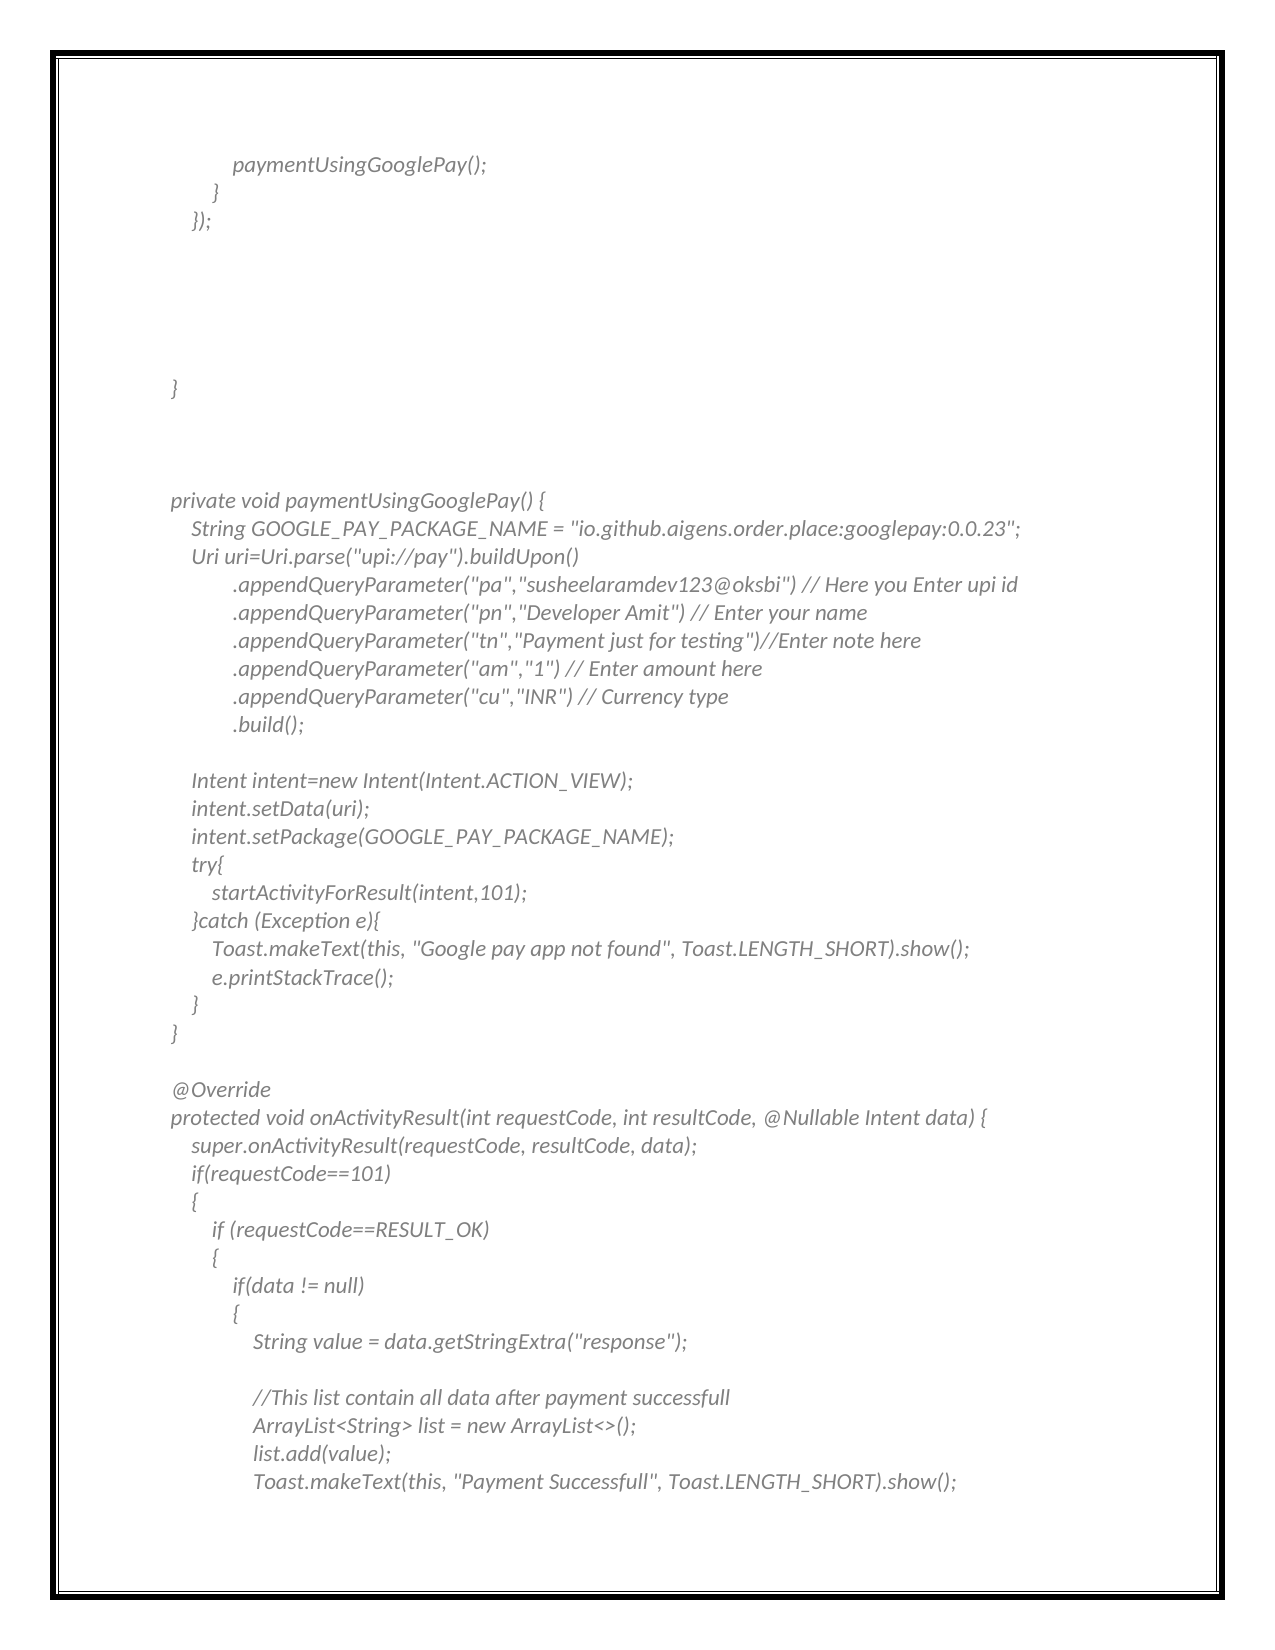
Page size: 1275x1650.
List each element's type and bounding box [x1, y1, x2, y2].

text [150, 150, 1125, 1495]
